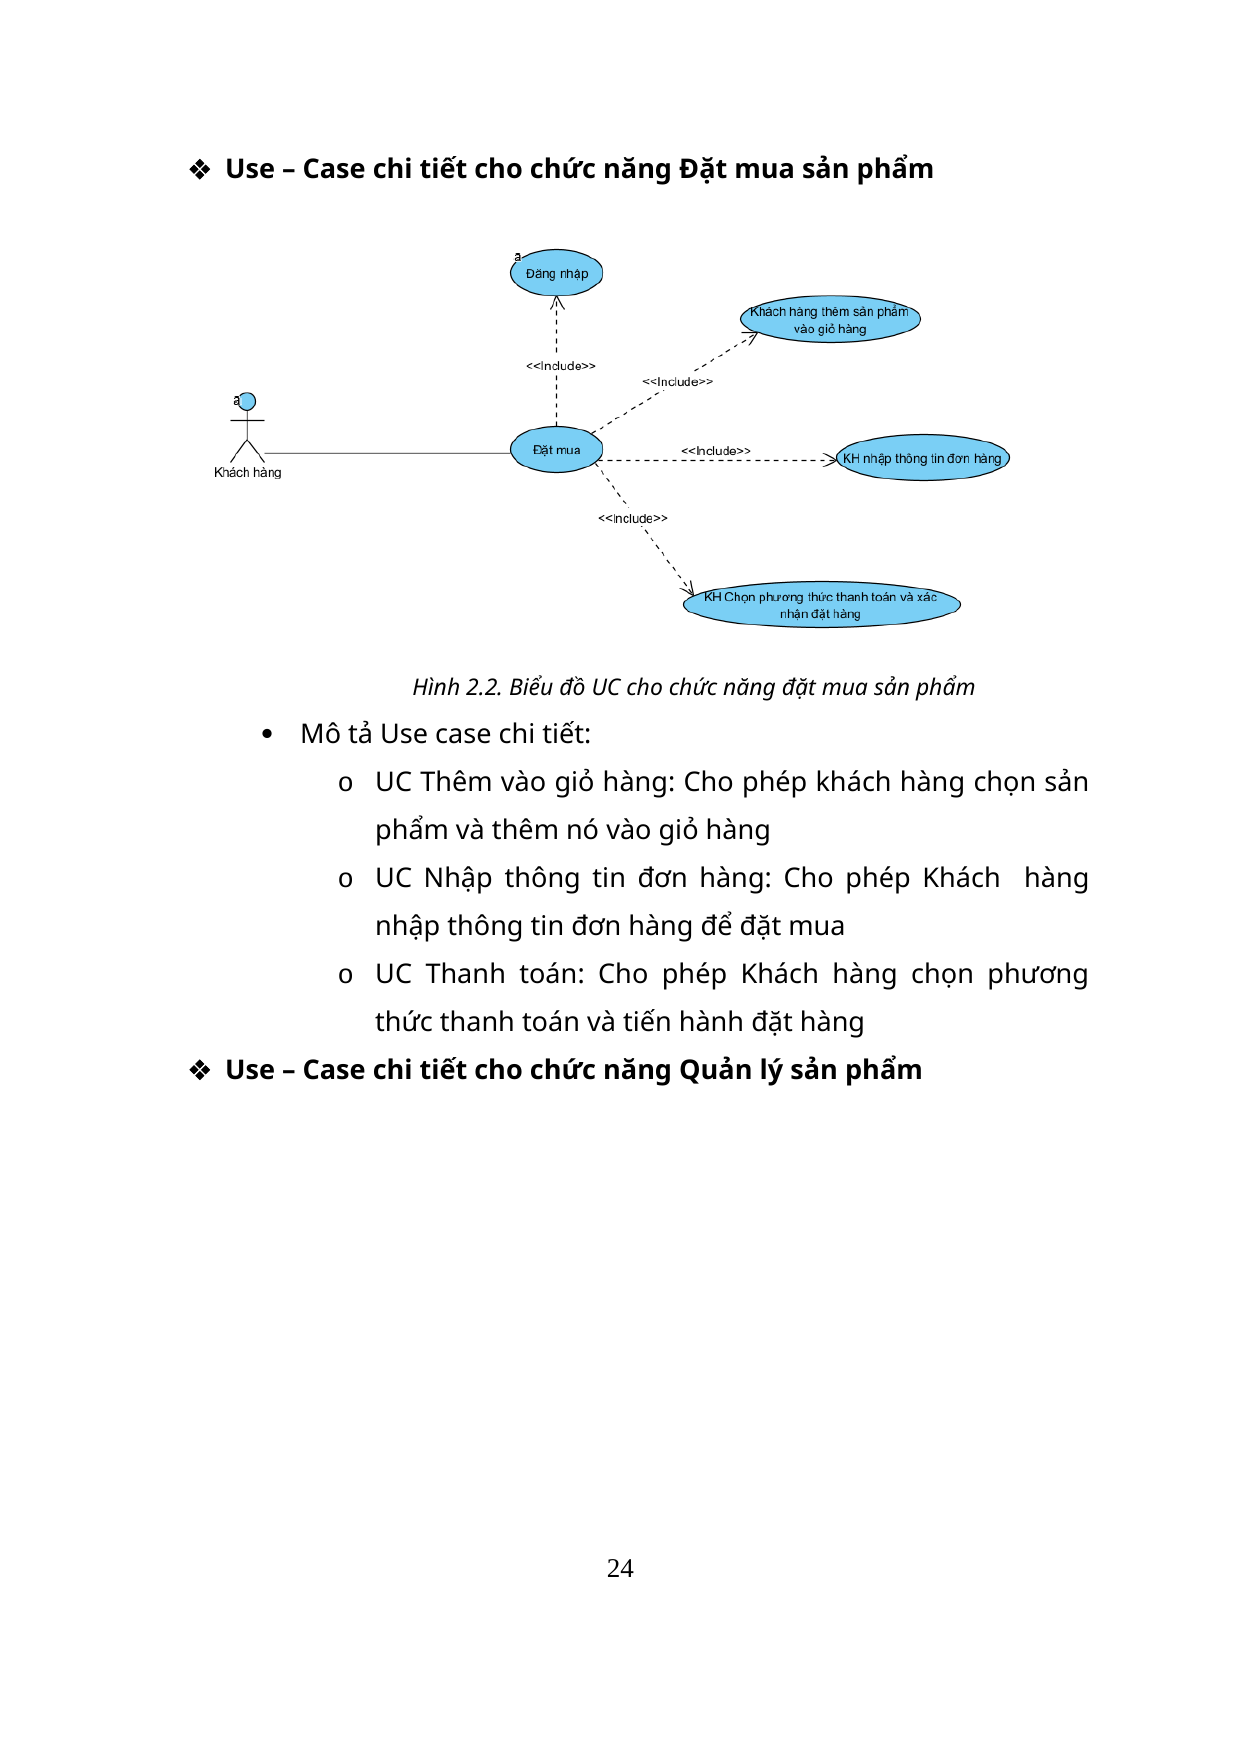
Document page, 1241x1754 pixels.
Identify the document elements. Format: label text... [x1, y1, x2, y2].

text Hình 2.2. Biểu đồ UC cho chức năng đặt mua sản phẩm [300, 671, 1090, 702]
list Use – Case chi tiết cho chức năng Đặt mua sản phẩm [187, 150, 1090, 187]
picture [150, 210, 1091, 649]
list UC Nhập thông tin đơn hàng: Cho phép Khách hàng nhập thông tin đơn hàng để đặt mua [337, 858, 1090, 943]
list UC Thêm vào giỏ hàng: Cho phép khách hàng chọn sản phẩm và thêm nó vào giỏ hàng [337, 762, 1090, 847]
list UC Thanh toán: Cho phép Khách hàng chọn phương thức thanh toán và tiến hành đặt hàng [337, 954, 1090, 1039]
list Mô tả Use case chi tiết: [262, 714, 1090, 751]
list Use – Case chi tiết cho chức năng Quản lý sản phẩm [187, 1051, 1090, 1087]
